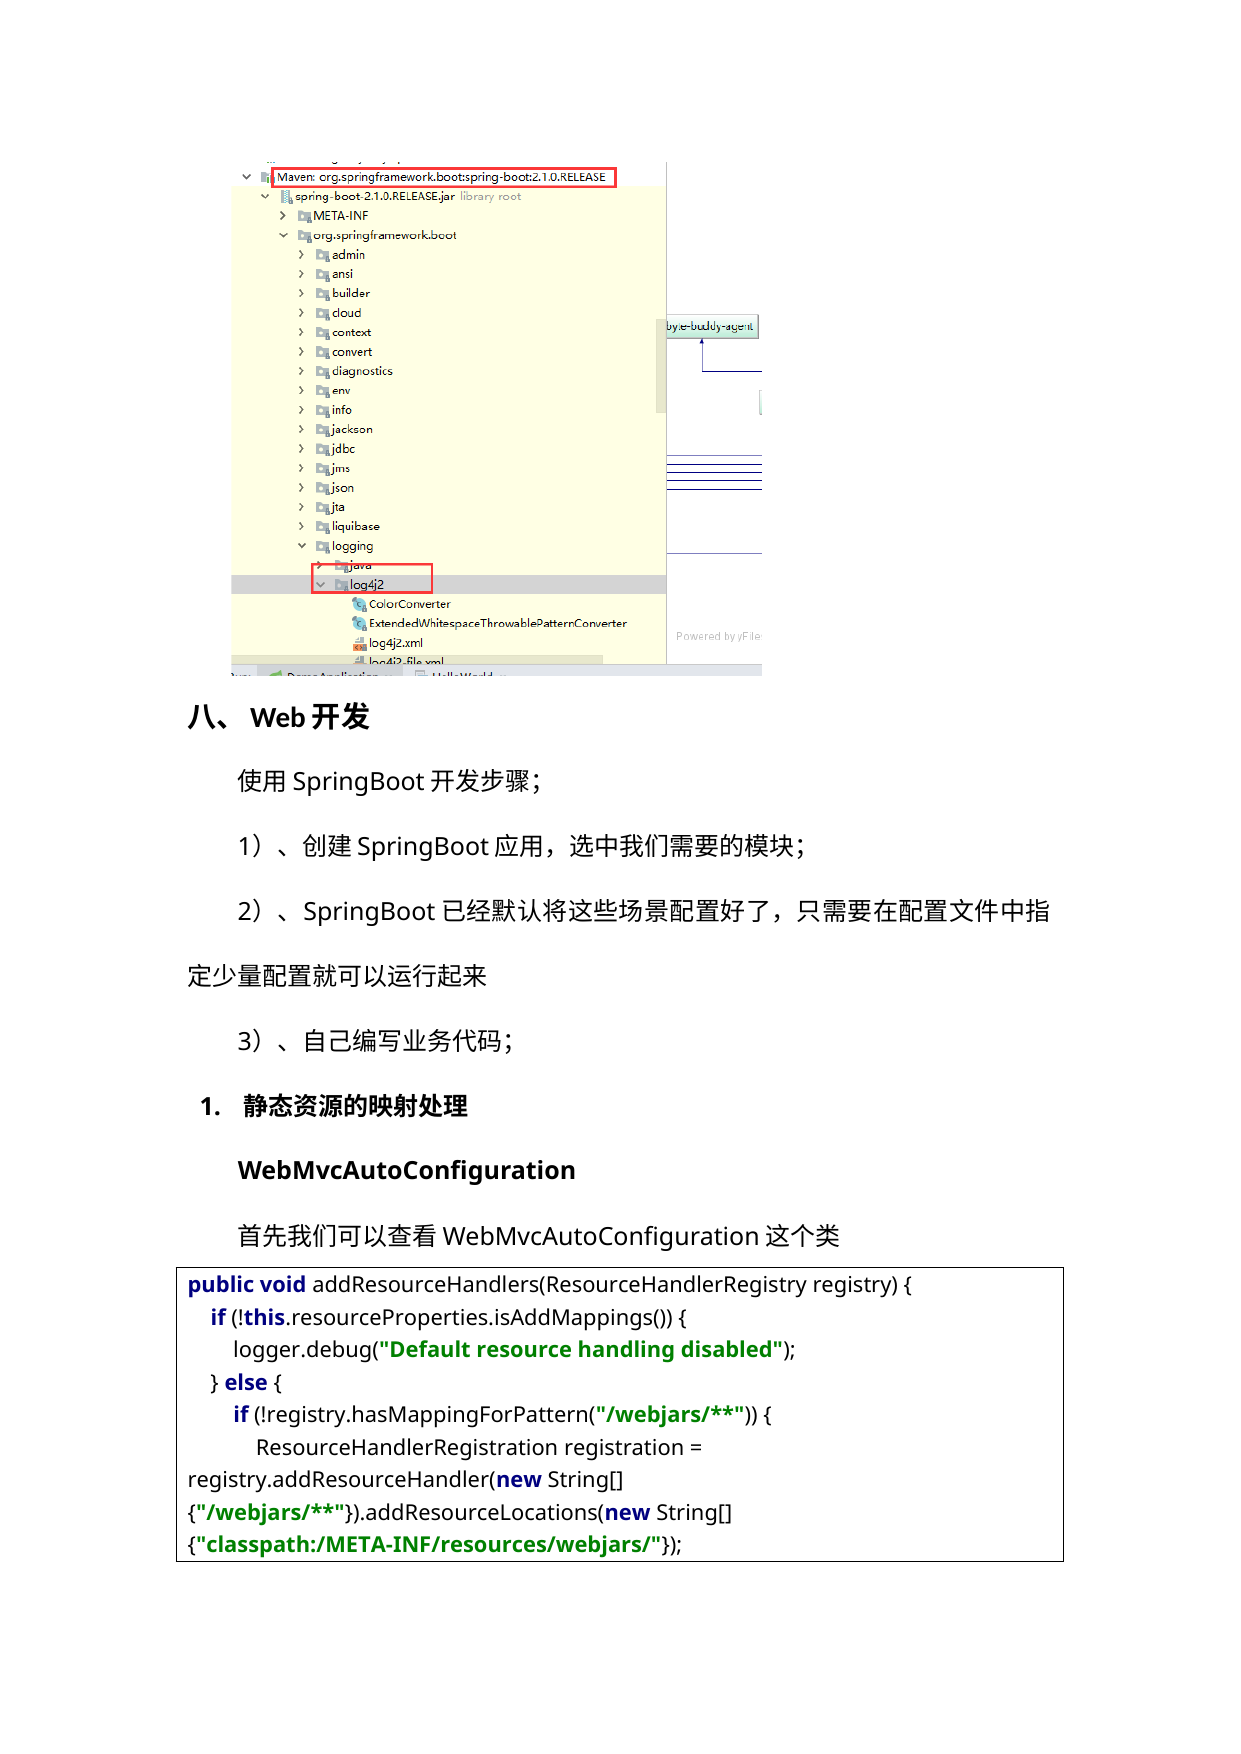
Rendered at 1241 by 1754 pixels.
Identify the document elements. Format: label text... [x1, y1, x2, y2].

picture [231, 162, 762, 676]
text 使用SpringBoot开发步骤； [187, 747, 1053, 812]
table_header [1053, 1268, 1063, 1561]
text 首先我们可以查看WebMvcAutoConfiguration这个类 [187, 1202, 1053, 1267]
text 2）、SpringBoot已经默认将这些场景配置好了，只需要在配置文件中指定少量配置就可以运行起来 [187, 877, 1053, 1007]
text 3）、自己编写业务代码； [187, 1007, 1053, 1072]
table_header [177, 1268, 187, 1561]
list Web开发 [187, 682, 1053, 747]
text 1）、创建SpringBoot应用，选中我们需要的模块； [187, 812, 1053, 877]
text WebMvcAutoConfiguration [187, 1137, 1053, 1202]
list 静态资源的映射处理 [199, 1072, 1053, 1137]
